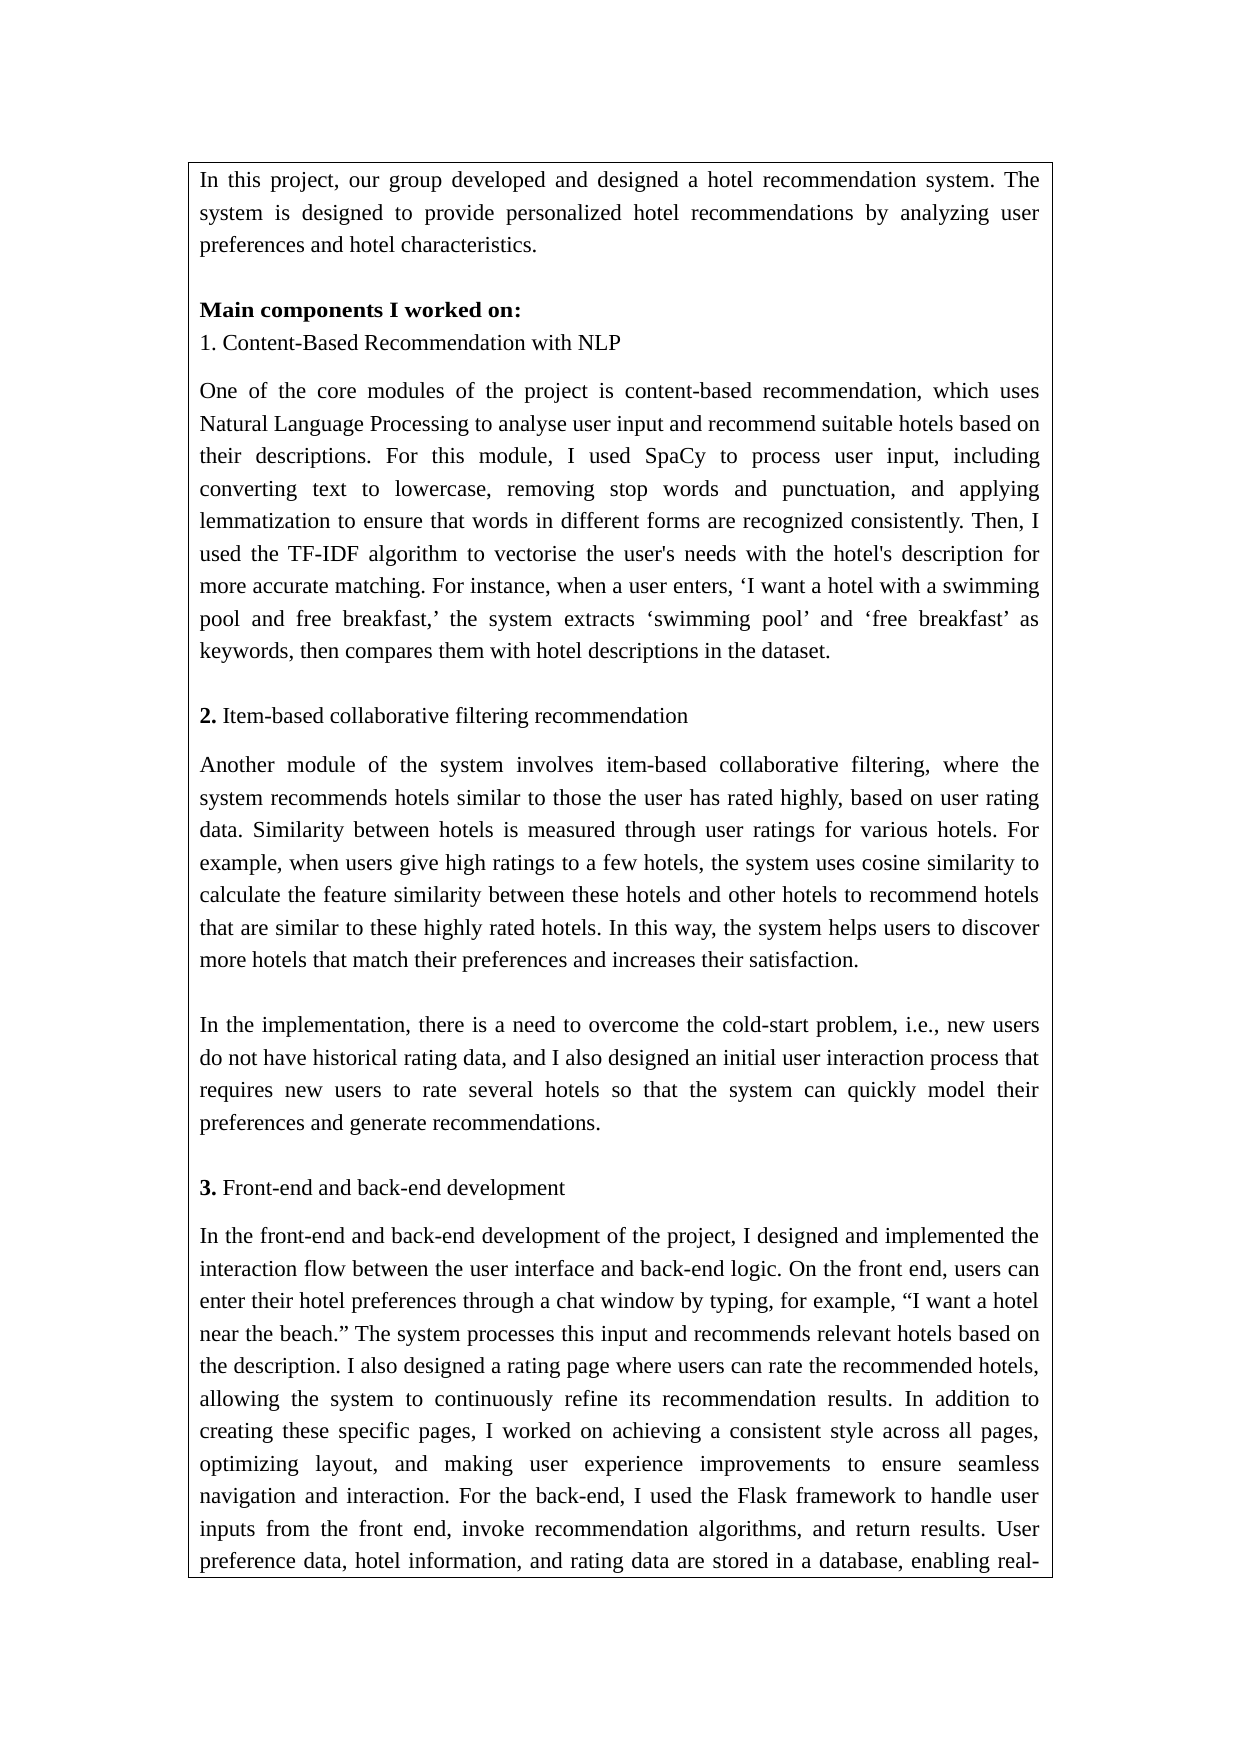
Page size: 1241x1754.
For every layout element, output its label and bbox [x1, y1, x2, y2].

table_cell [189, 163, 1052, 1577]
